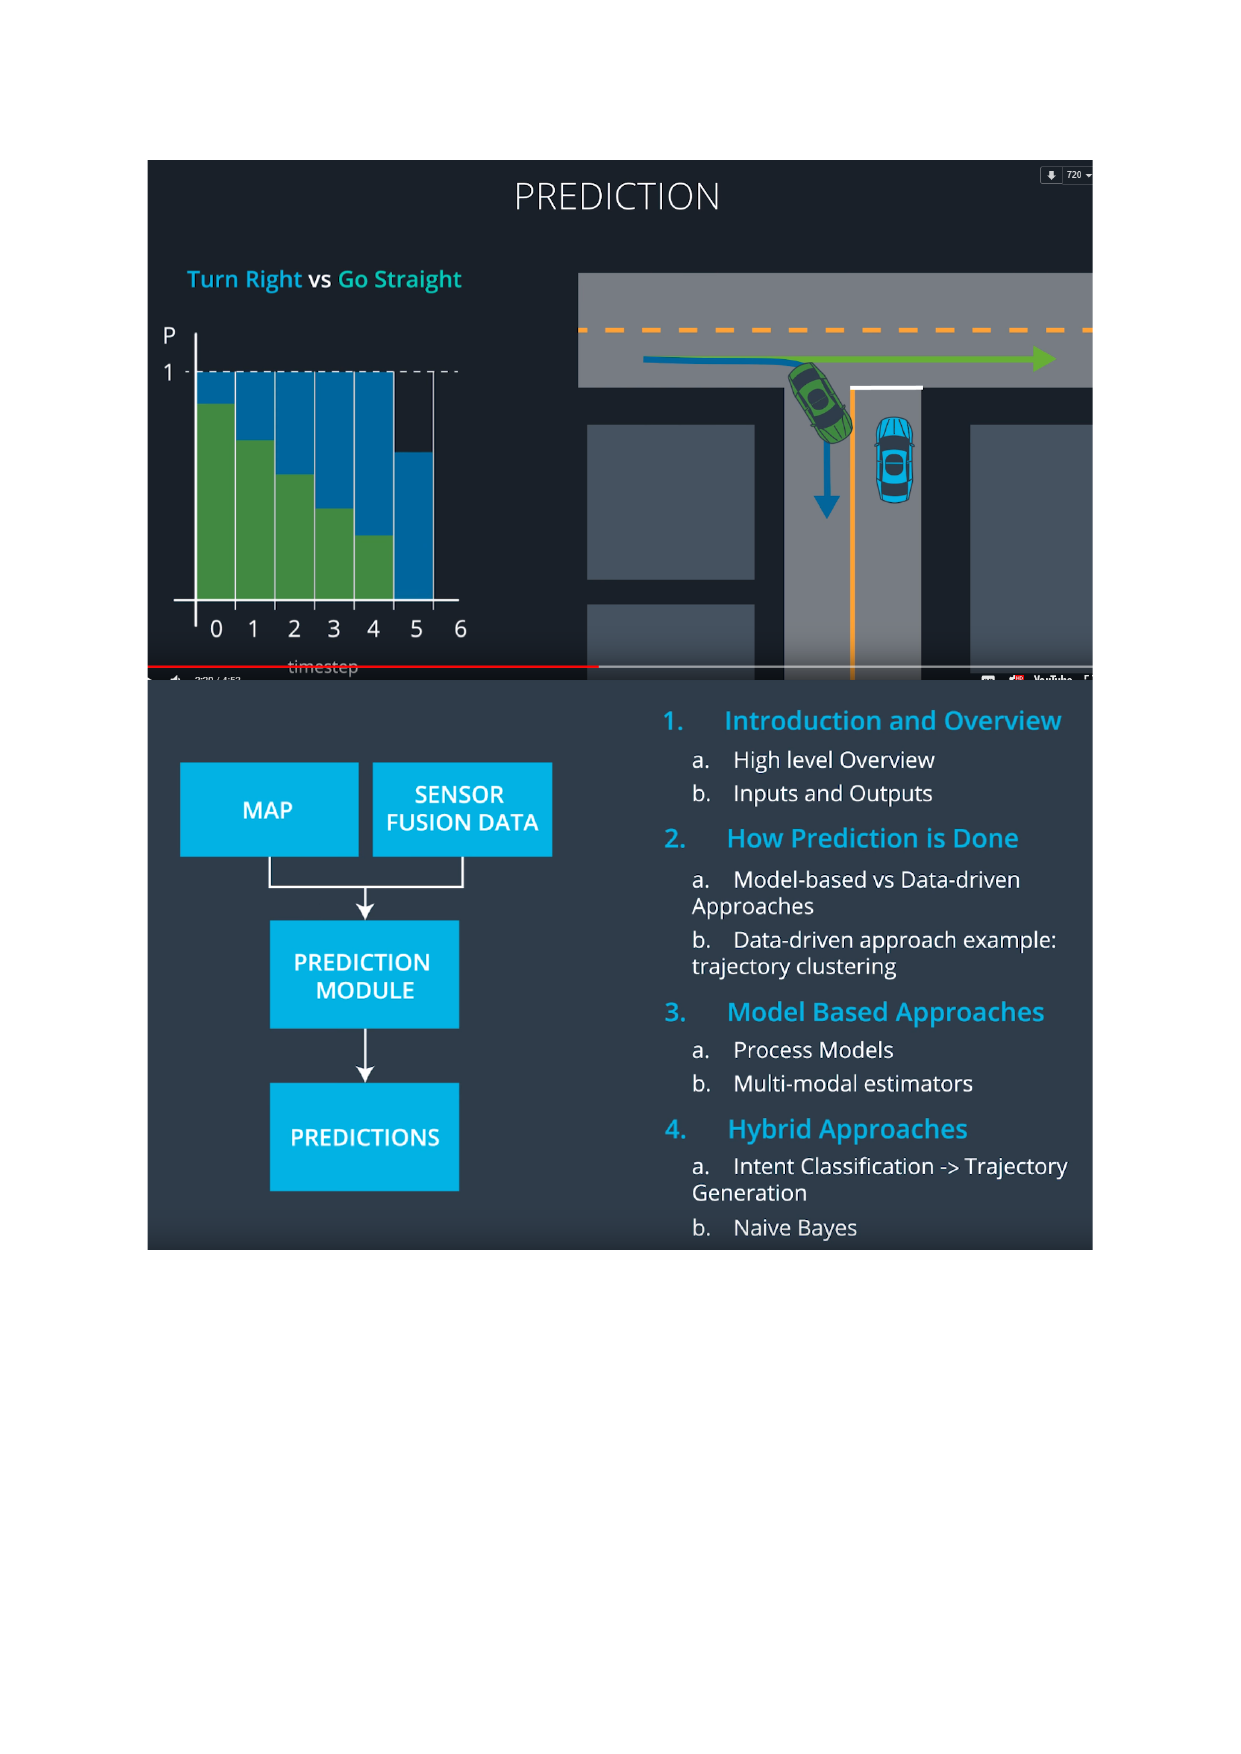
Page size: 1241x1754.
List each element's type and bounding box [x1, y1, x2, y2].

picture [147, 160, 1093, 1250]
